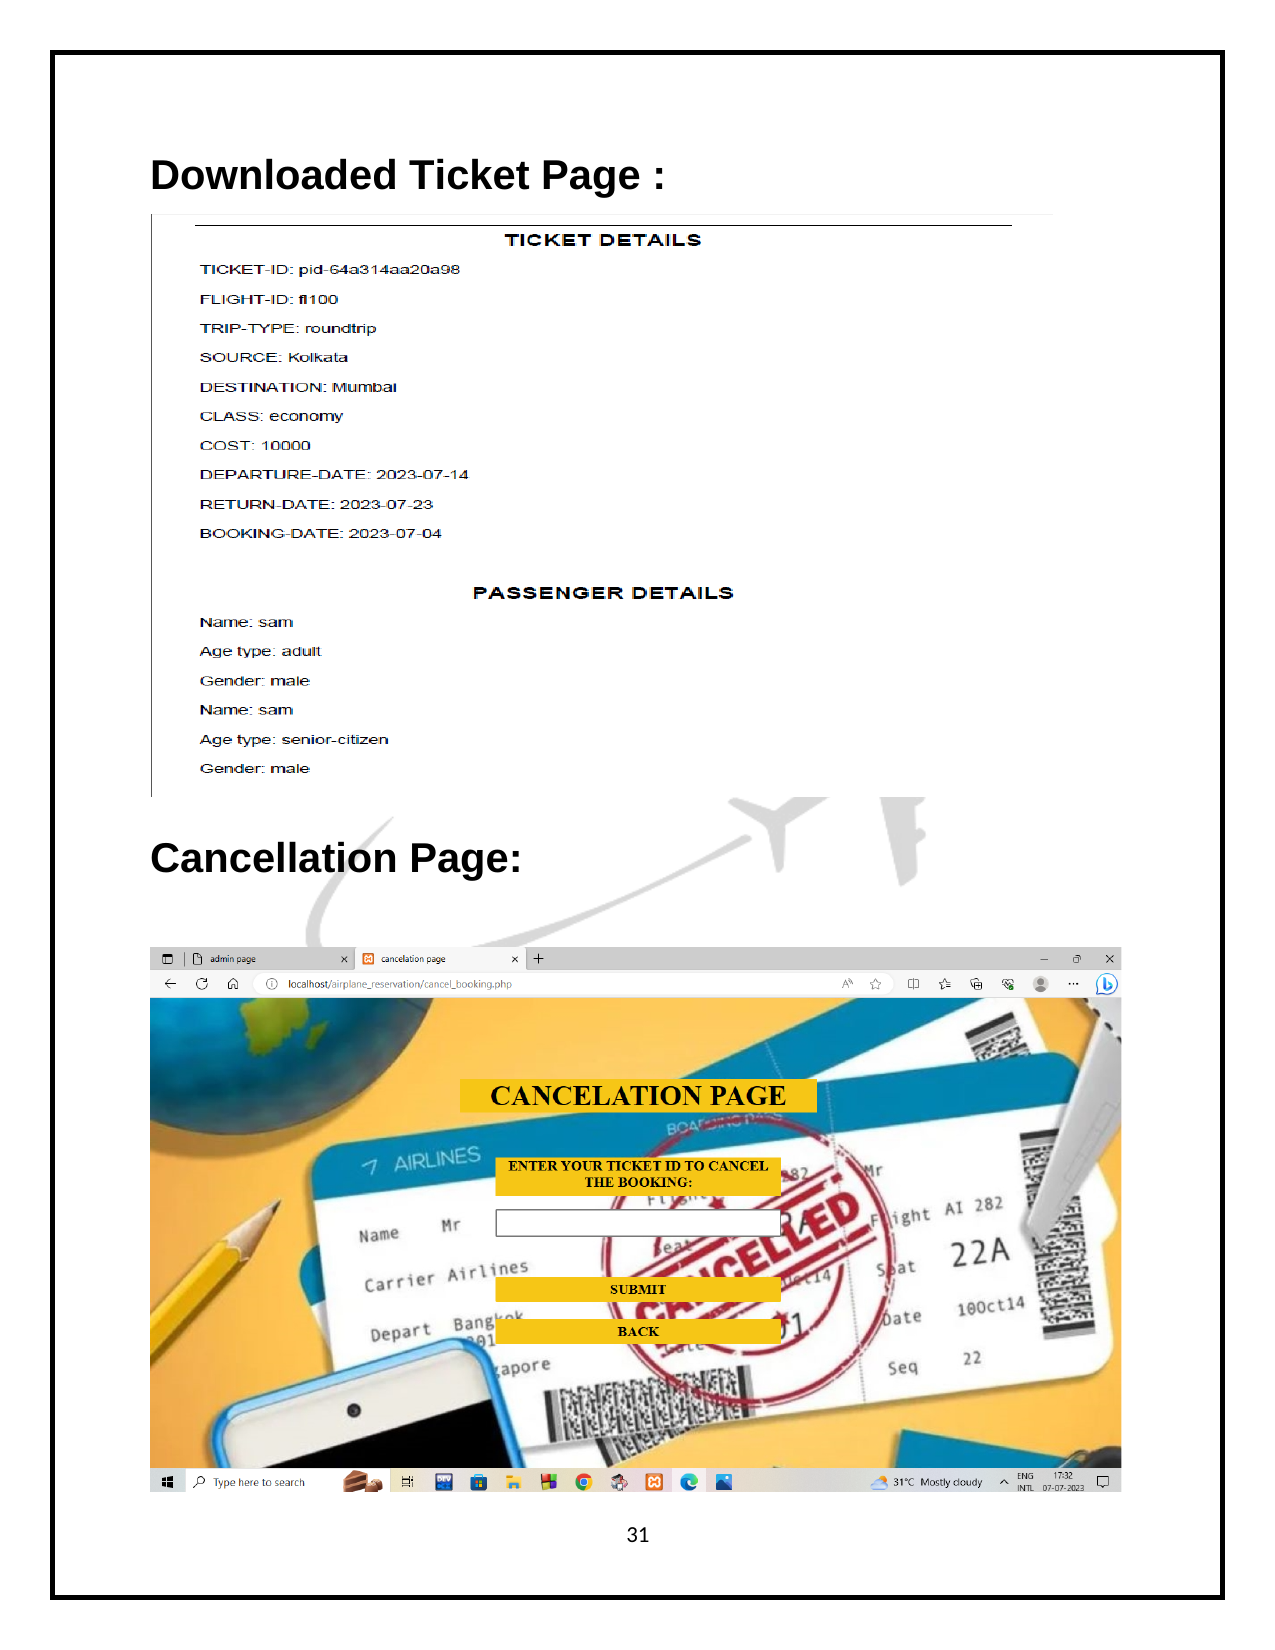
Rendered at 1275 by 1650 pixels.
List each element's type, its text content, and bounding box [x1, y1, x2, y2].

text Downloaded Ticket Page : [150, 150, 1125, 198]
picture [150, 214, 1054, 796]
text Cancellation Page: [150, 833, 1125, 881]
picture [150, 947, 1122, 1491]
